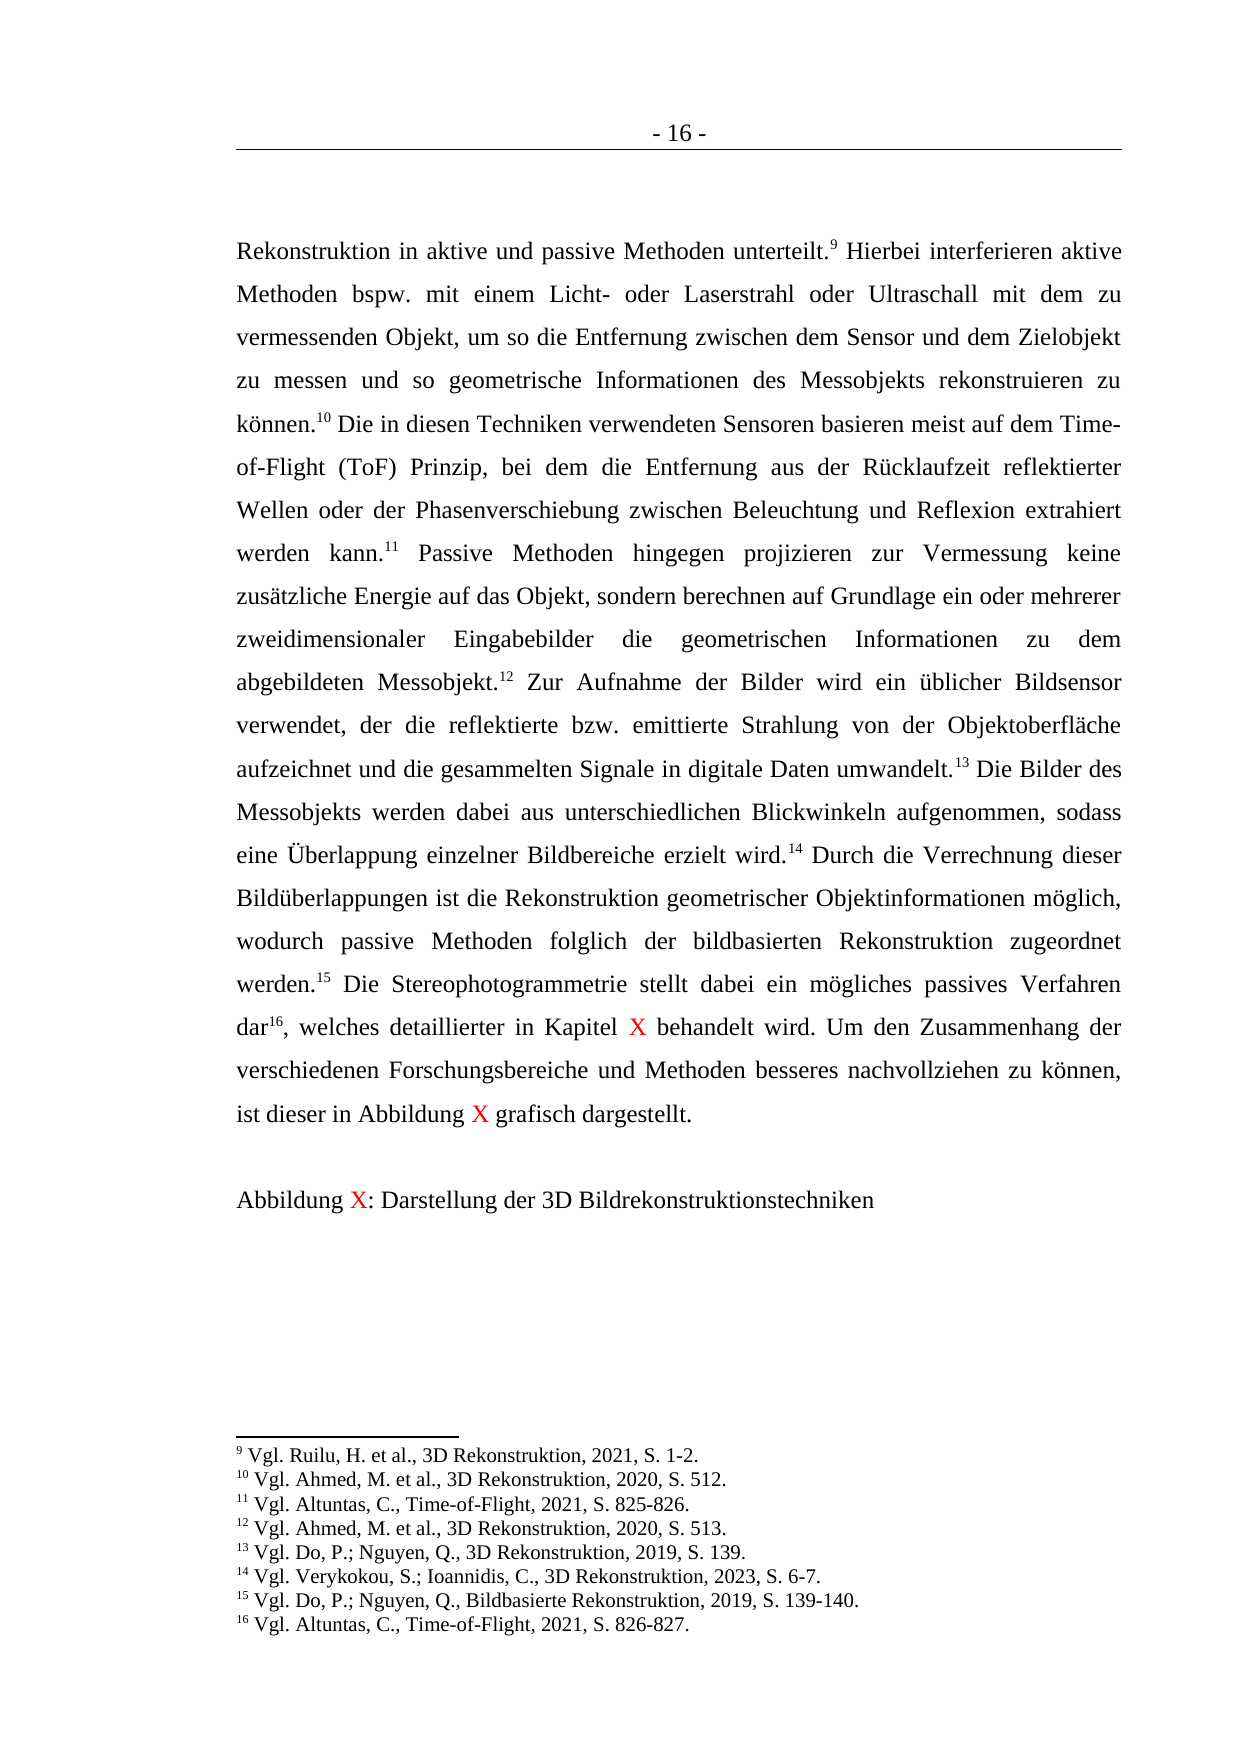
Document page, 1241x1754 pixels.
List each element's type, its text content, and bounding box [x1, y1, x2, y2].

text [236, 236, 1122, 1127]
text Abbildung X: Darstellung der 3D Bildrekonstruktionstechniken [236, 1185, 1122, 1214]
